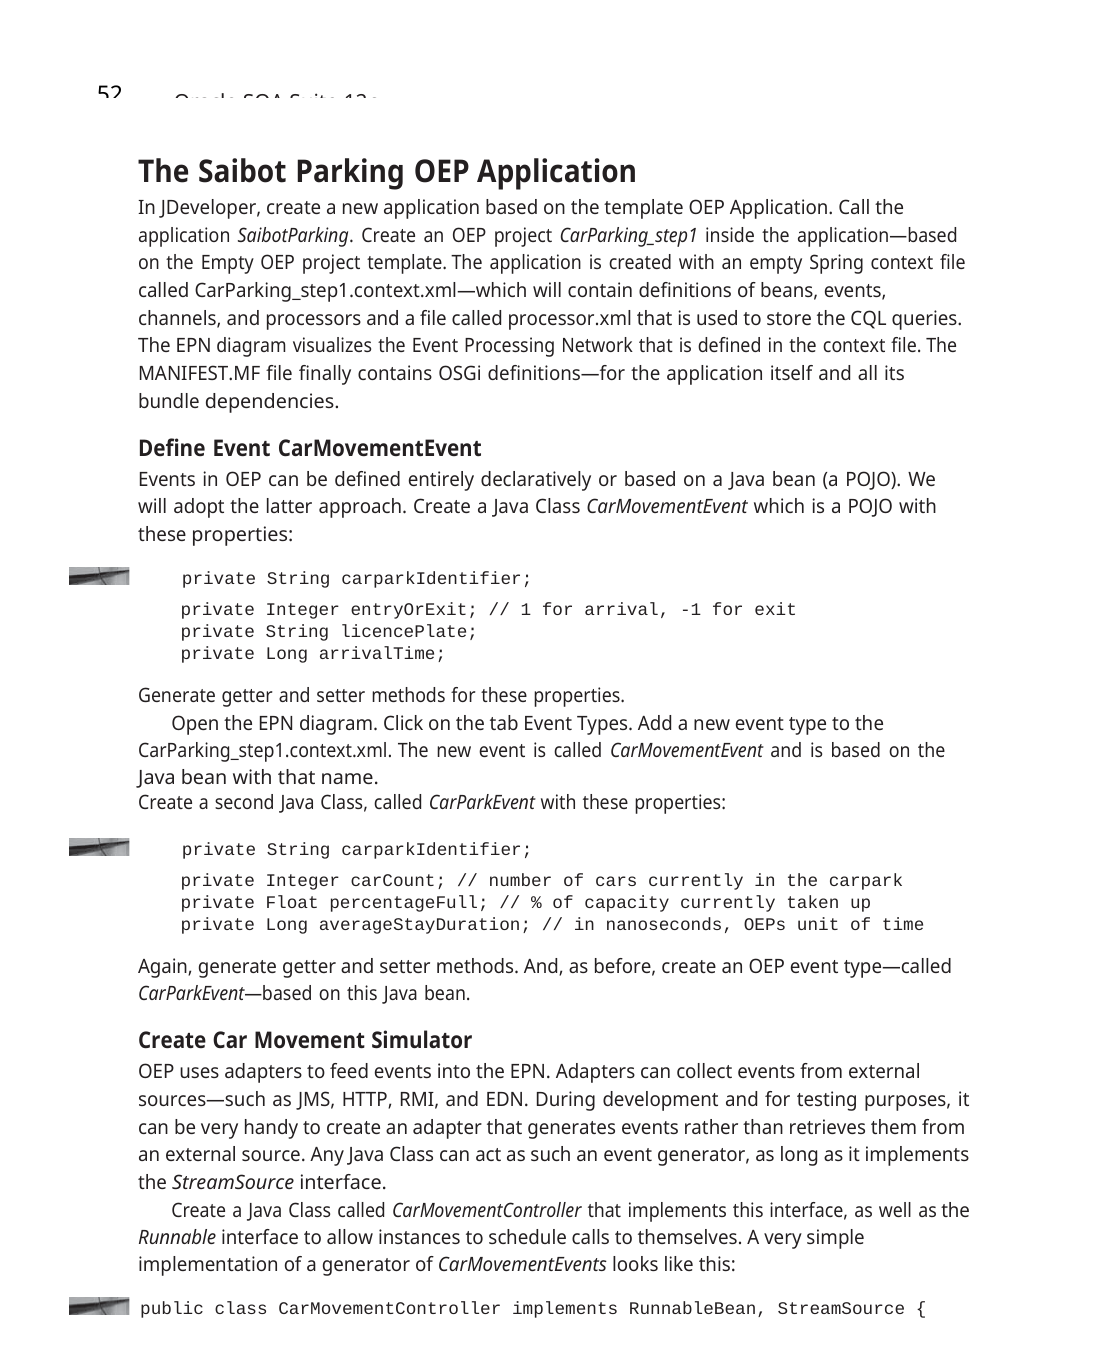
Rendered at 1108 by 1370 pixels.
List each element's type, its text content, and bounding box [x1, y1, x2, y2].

text CarParkEvent—based on this Java bean. [138, 979, 1107, 1006]
text private String carparkIdentifier; [69, 567, 1107, 599]
text Create a Java Class called CarMovementController that implements this interface, as well as the Runnable interface to allow instances to schedule calls to themselves. A very simple implementation of a generator of CarMovementEvents looks like this: [138, 1196, 971, 1277]
text OEP uses adapters to feed events into the EPN. Adapters can collect events from external sources—such as JMS, HTTP, RMI, and EDN. During development and for testing purposes, it can be very handy to create an adapter that generates events rather than retrieves them from an external source. Any Java Class can act as such an event generator, as long as it implements the StreamSource interface. [138, 1058, 971, 1195]
text Open the EPN diagram. Click on the tab Event Types. Add a new event type to the CarParking_step1.context.xml. The new event is called CarMovementEvent and is based on the Java bean with that name. [138, 709, 971, 790]
subtitle Define Event CarMovementEvent [138, 432, 1107, 463]
text Events in OEP can be defined entirely declaratively or based on a Java bean (a POJO). We will adopt the latter approach. Create a Java Class CarMovementEvent which is a POJO with these properties: [138, 466, 937, 547]
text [69, 1297, 926, 1328]
picture [69, 567, 130, 585]
picture [69, 838, 130, 856]
picture [69, 1297, 130, 1315]
text private Integer entryOrExit; // 1 for arrival, -1 for exit private String licencePlate; [180, 600, 799, 643]
text Create a second Java Class, called CarParkEvent with these properties: [138, 791, 1107, 814]
subtitle The Saibot Parking OEP Application [138, 148, 1107, 191]
text private Integer carCount; // number of cars currently in the carpark private Float percentageFull; // % of capacity currently taken up private Long averageStayDuration; // in nanoseconds, OEPs unit of time [180, 871, 925, 936]
text Generate getter and setter methods for these properties. [138, 681, 1107, 708]
text private String carparkIdentifier; [69, 838, 1107, 870]
subtitle Create Car Movement Simulator [138, 1024, 1107, 1056]
text In JDeveloper, create a new application based on the template OEP Application. Call the application SaibotParking. Create an OEP project CarParking_step1 inside the application—based on the Empty OEP project template. The application is created with an empty Spring context file called CarParking_step1.context.xml—which will contain definitions of beans, events, channels, and processors and a file called processor.xml that is used to store the CQL queries. The EPN diagram visualizes the Event Processing Network that is defined in the context file. The MANIFEST.MF file finally contains OSGi definitions—for the application itself and all its bundle dependencies. [138, 193, 967, 414]
text private Long arrivalTime; [180, 645, 1107, 665]
text Again, generate getter and setter methods. And, as before, create an OEP event type—called [138, 952, 1107, 979]
